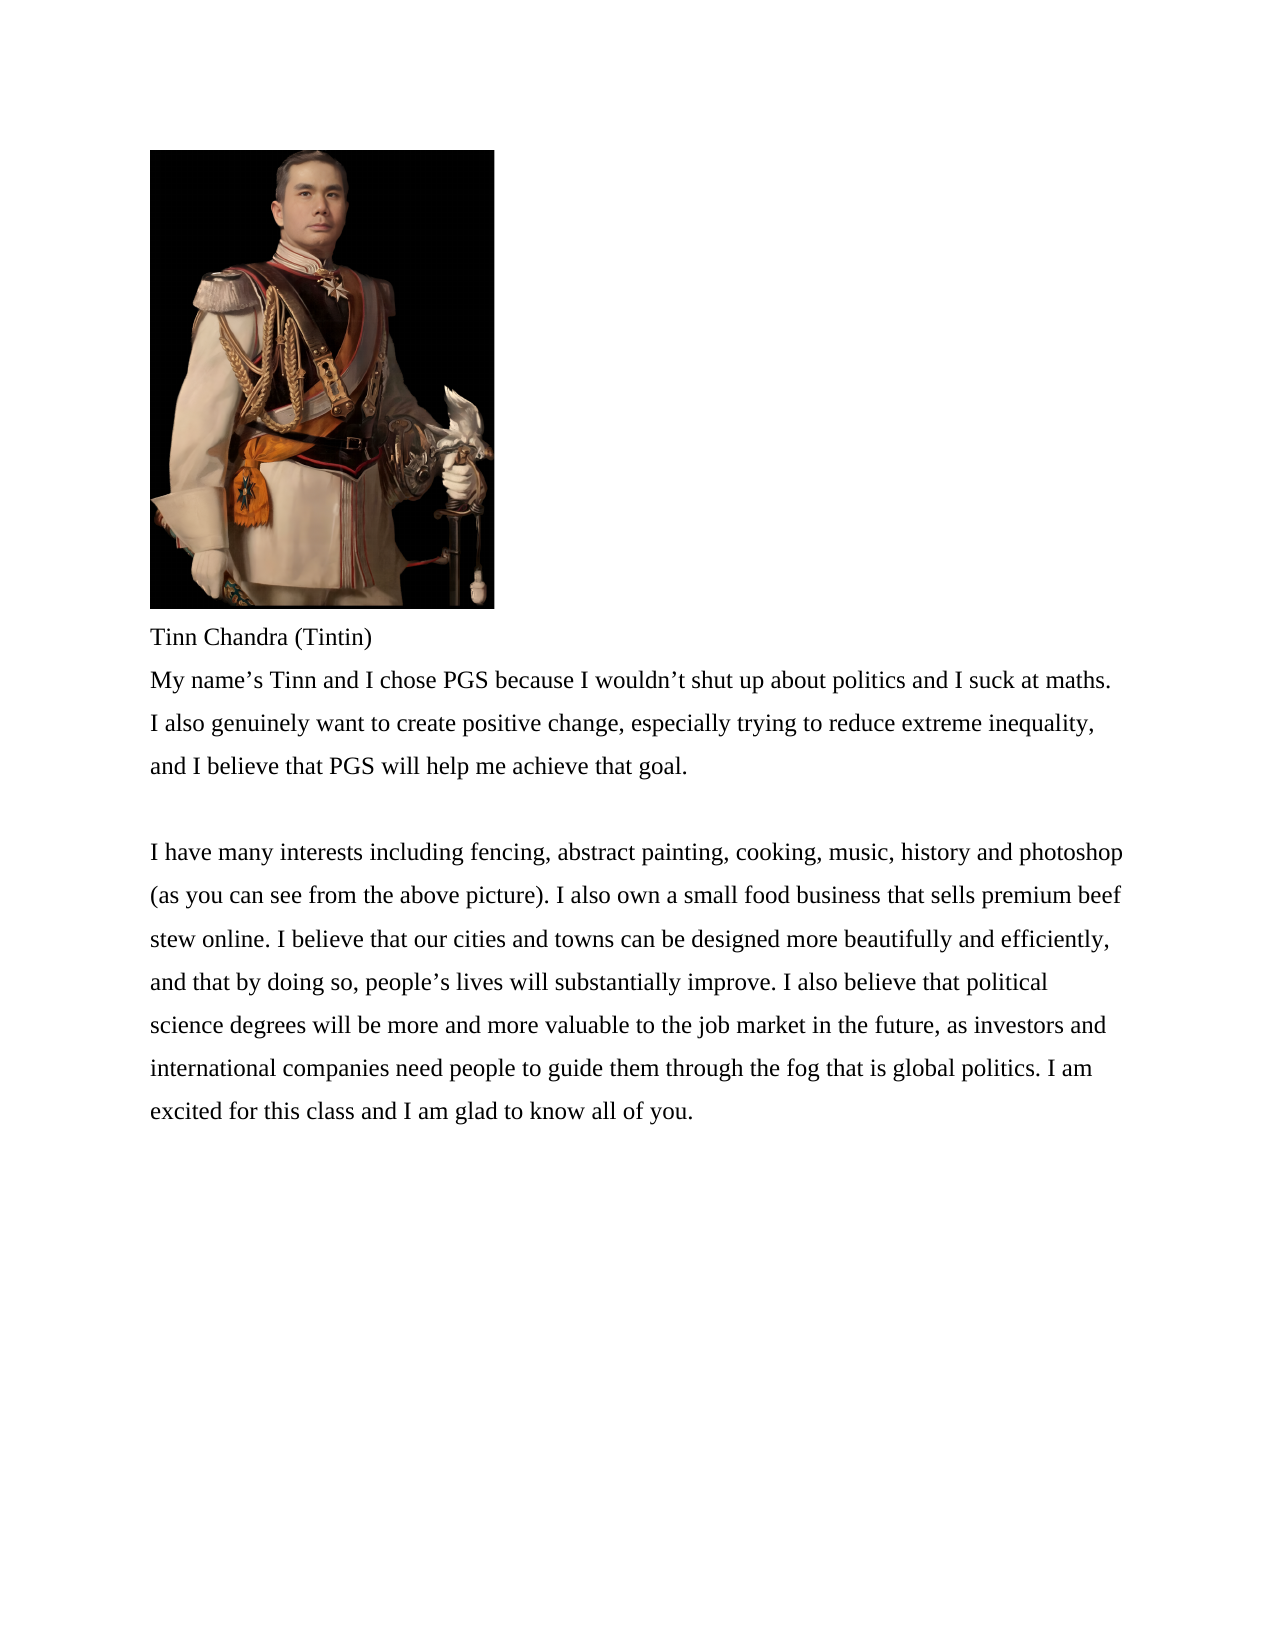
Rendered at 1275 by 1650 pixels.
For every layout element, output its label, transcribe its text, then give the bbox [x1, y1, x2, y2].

picture [150, 150, 495, 609]
text I have many interests including fencing, abstract painting, cooking, music, history and photoshop (as you can see from the above picture). I also own a small food business that sells premium beef stew online. I believe that our cities and towns can be designed more beautifully and efficiently, and that by doing so, people’s lives will substantially improve. I also believe that political science degrees will be more and more valuable to the job market in the future, as investors and international companies need people to guide them through the fog that is global politics. I am excited for this class and I am glad to know all of you. [150, 837, 1125, 1125]
text My name’s Tinn and I chose PGS because I wouldn’t shut up about politics and I suck at maths. I also genuinely want to create positive change, especially trying to reduce extreme inequality, and I believe that PGS will help me achieve that goal. [150, 665, 1125, 780]
text Tinn Chandra (Tintin) [150, 622, 1125, 651]
